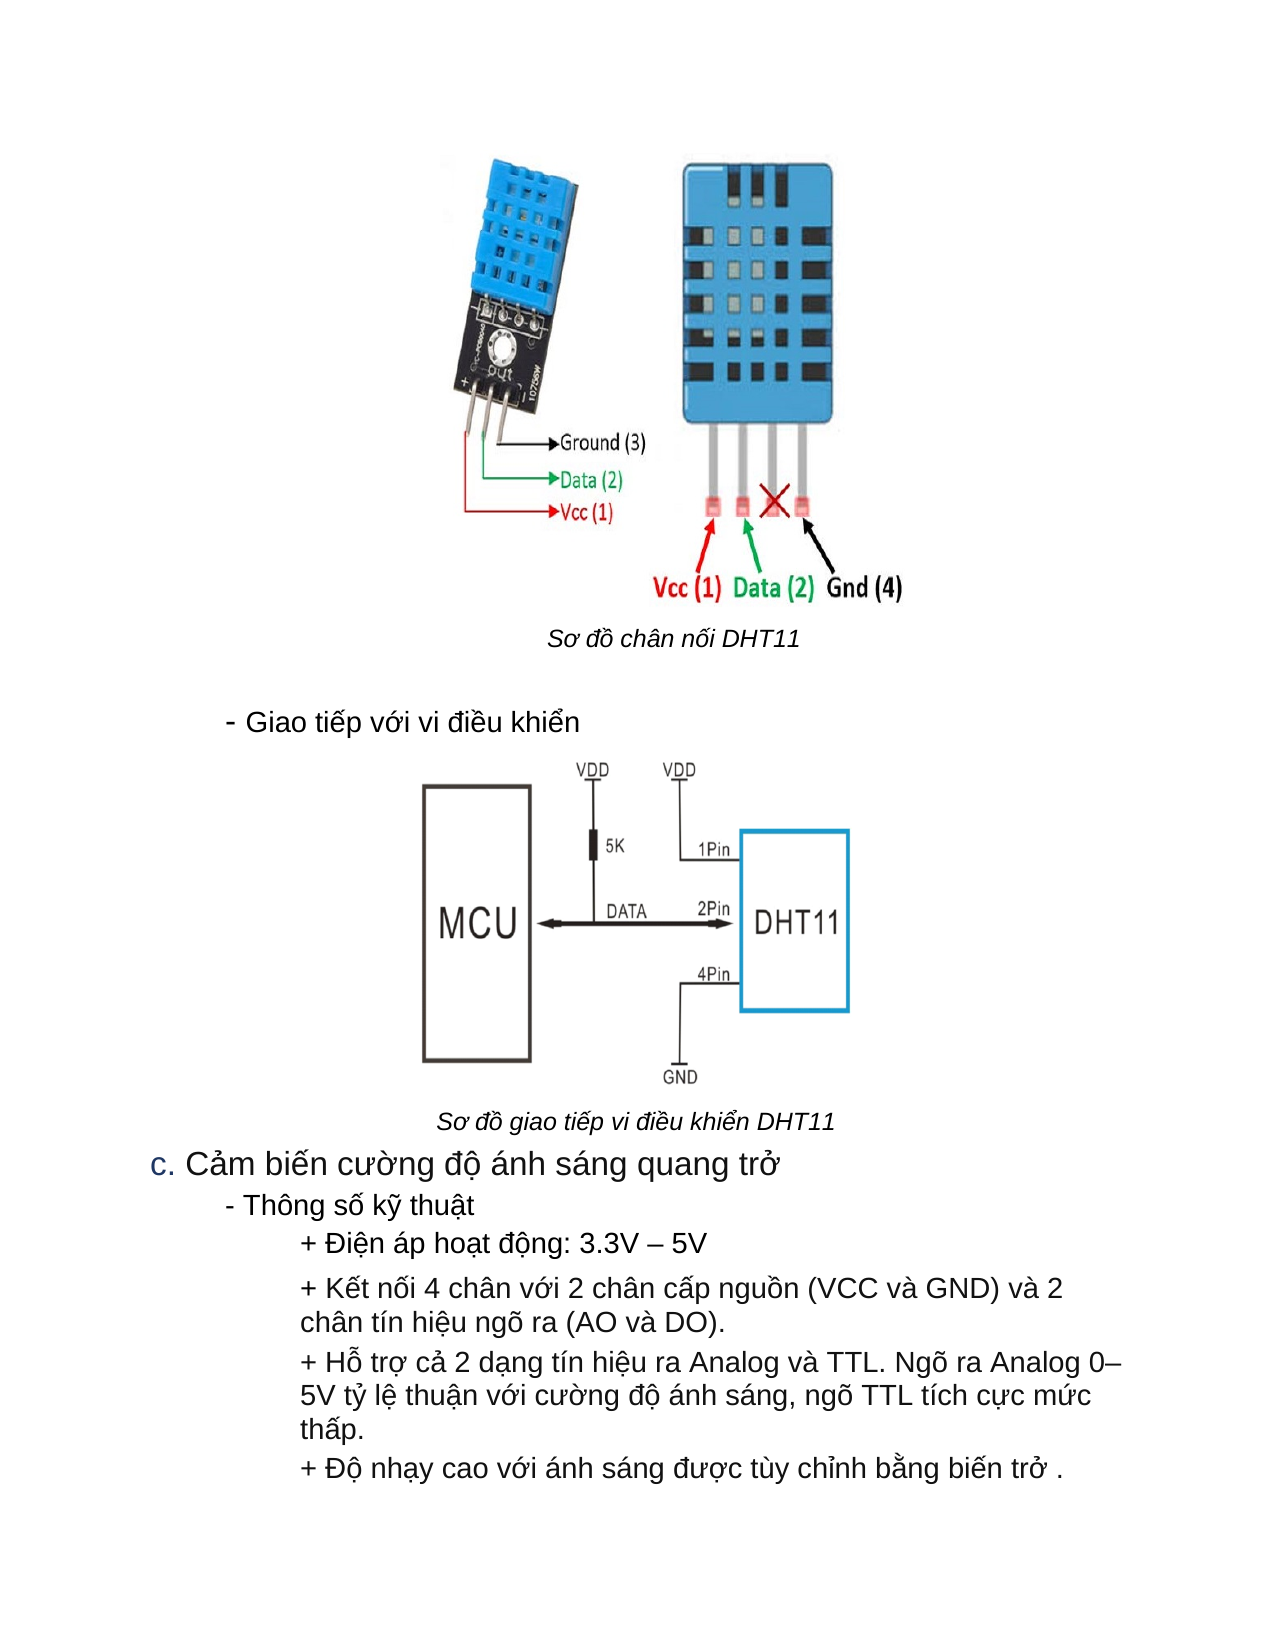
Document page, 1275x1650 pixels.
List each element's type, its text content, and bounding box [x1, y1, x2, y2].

text + Kết nối 4 chân với 2 chân cấp nguồn (VCC và GND) và 2 chân tín hiệu ngõ ra (AO và DO). [300, 1271, 1125, 1338]
list Sơ đồ chân nối DHT11 [225, 624, 1125, 653]
text + Độ nhạy cao với ánh sáng được tùy chỉnh bằng biến trở . [225, 1451, 1125, 1485]
text Sơ đồ giao tiếp vi điều khiển DHT11 [150, 1107, 1125, 1135]
text - Thông số kỹ thuật [225, 1188, 1125, 1221]
text + Điện áp hoạt động: 3.3V – 5V [225, 1226, 1125, 1260]
text - Giao tiếp với vi điều khiển [150, 701, 1125, 739]
picture [408, 745, 867, 1103]
text + Hỗ trợ cả 2 dạng tín hiệu ra Analog và TTL. Ngõ ra Analog 0– 5V tỷ lệ thuận với cường độ ánh sáng, ngõ TTL tích cực mức thấp. [300, 1344, 1125, 1445]
picture [440, 150, 910, 620]
subtitle c. Cảm biến cường độ ánh sáng quang trở [150, 1144, 1125, 1182]
